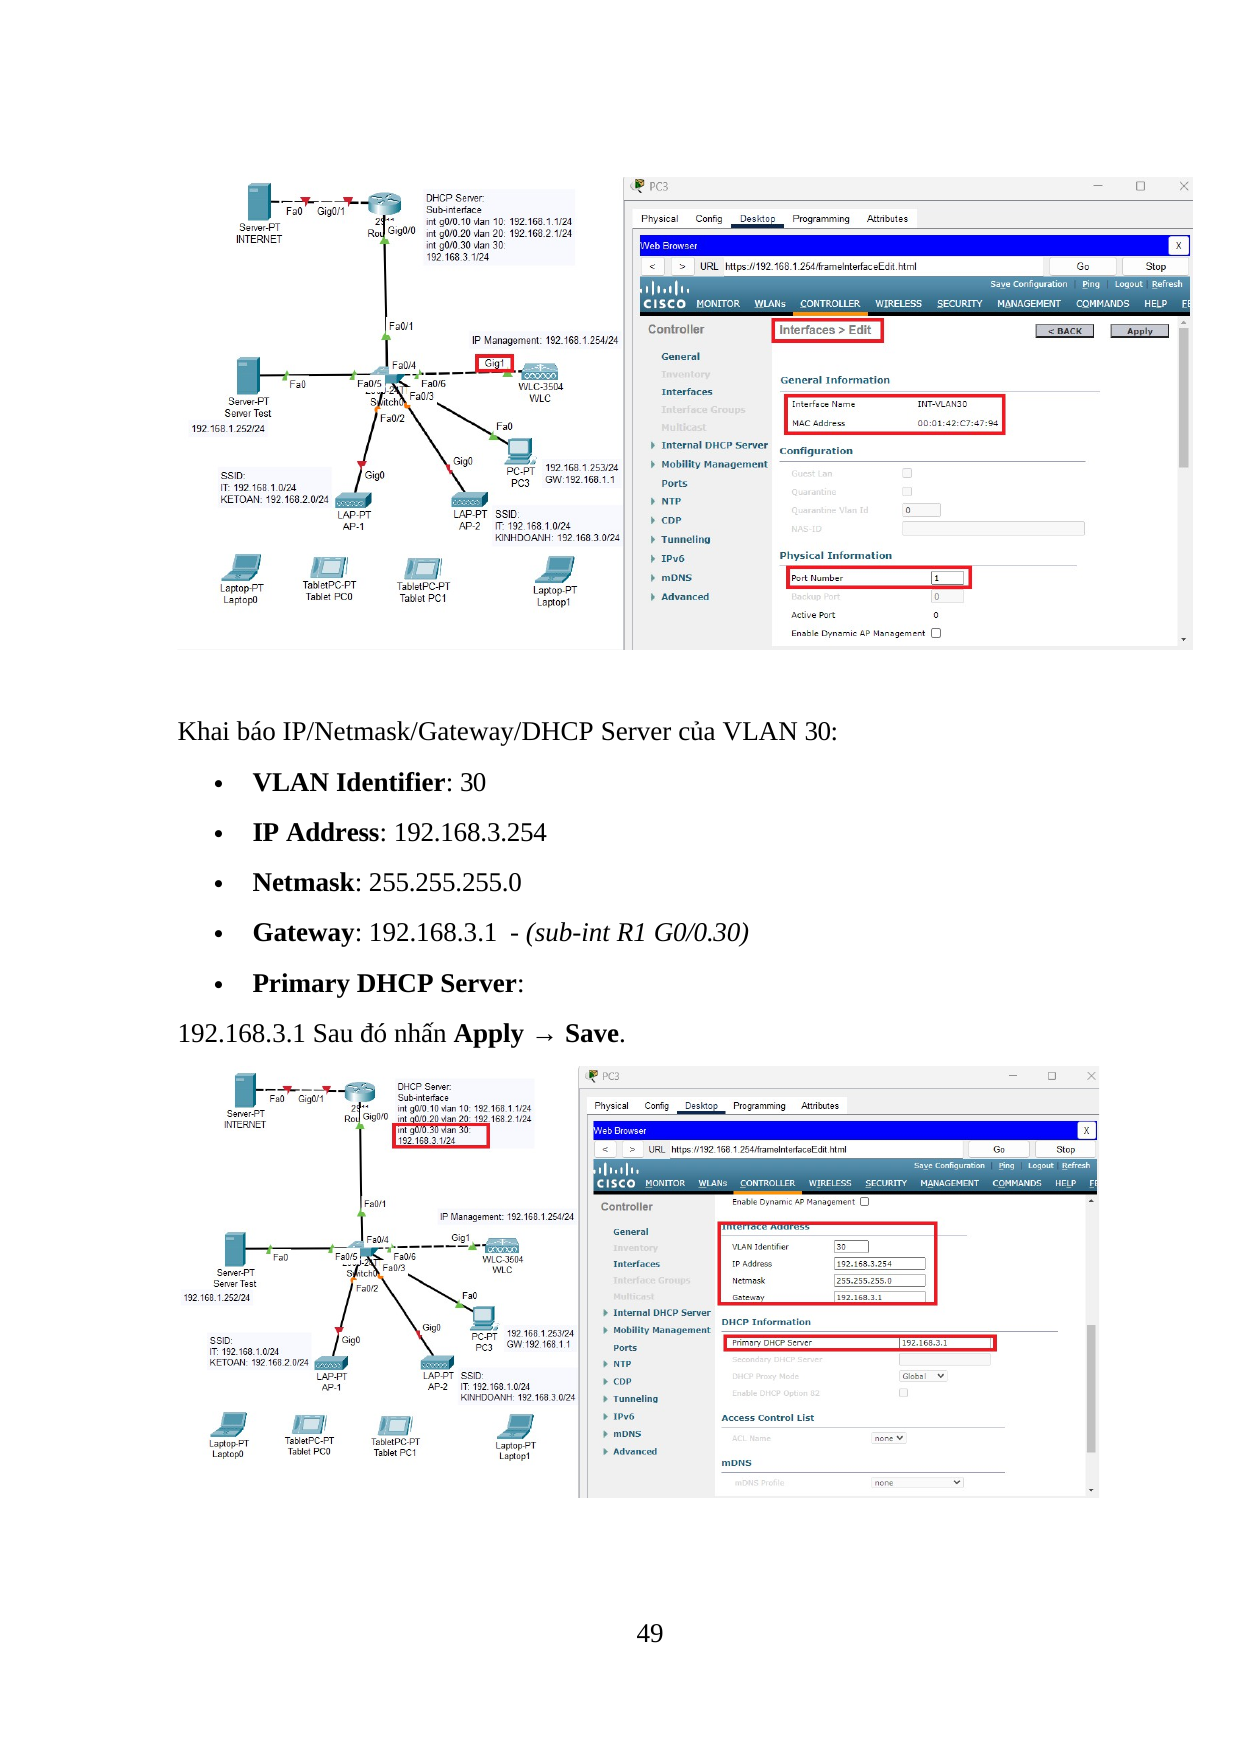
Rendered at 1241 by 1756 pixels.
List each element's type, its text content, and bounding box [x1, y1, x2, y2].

list Netmask: 255.255.255.0 [215, 866, 1196, 897]
picture [180, 1066, 1100, 1498]
picture [177, 177, 1193, 650]
text Khai báo IP/Netmask/Gateway/DHCP Server của VLAN 30: [177, 716, 1196, 747]
list IP Address: 192.168.3.254 [215, 816, 1196, 847]
list VLAN Identifier: 30 [215, 766, 1196, 797]
list Primary DHCP Server: 192.168.3.1 Sau đó nhấn Apply → Save. [177, 967, 658, 1048]
list Gateway: 192.168.3.1 - (sub-int R1 G0/0.30) [215, 917, 1196, 948]
